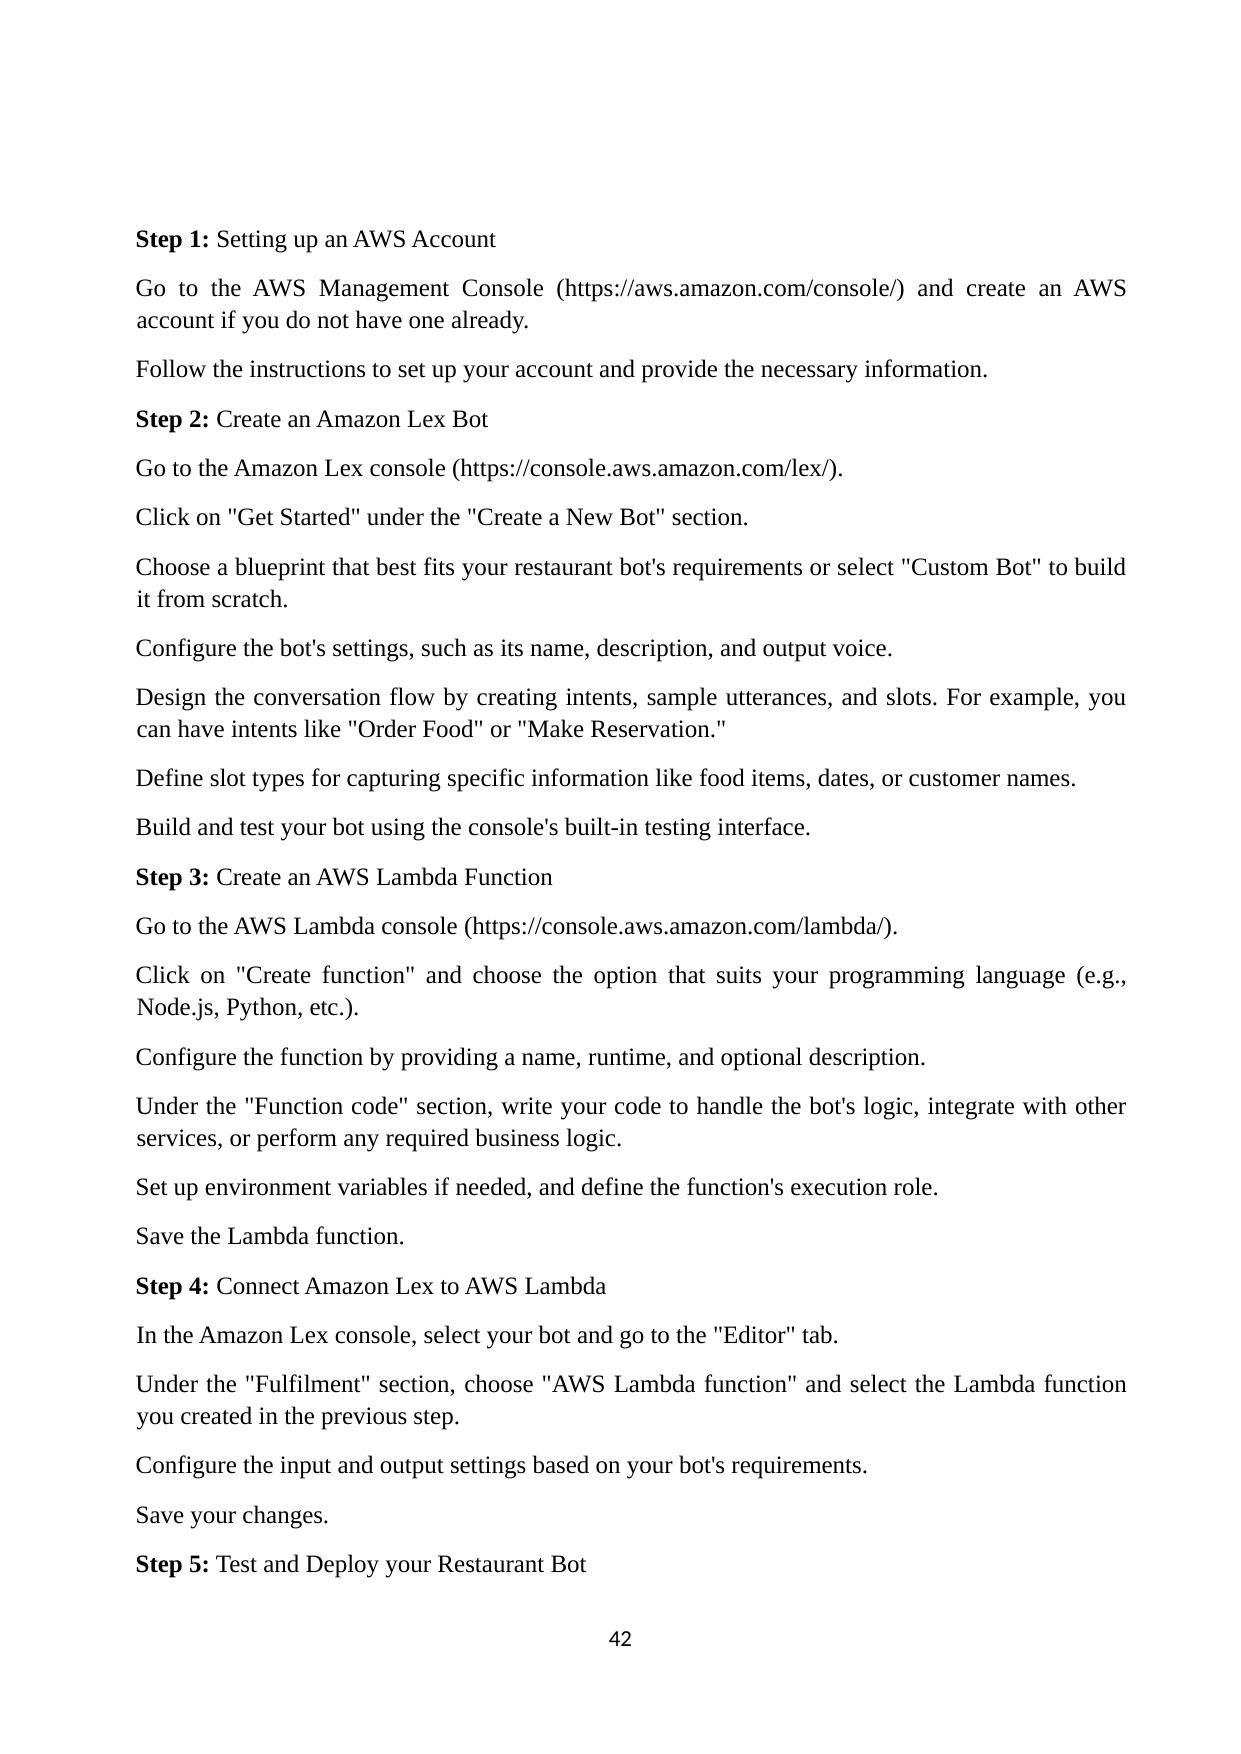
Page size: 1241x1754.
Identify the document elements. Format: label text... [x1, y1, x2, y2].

text Step 3: Create an AWS Lambda Function [135, 862, 1128, 890]
text Define slot types for capturing specific information like food items, dates, or customer names. [135, 763, 1128, 792]
text Design the conversation flow by creating intents, sample utterances, and slots. For example, you can have intents like "Order Food" or "Make Reservation." [135, 682, 1128, 743]
text Configure the function by providing a name, runtime, and optional description. [135, 1042, 1128, 1070]
text Step 2: Create an Amazon Lex Bot [135, 404, 1128, 433]
text Build and test your bot using the console's built-in testing interface. [135, 812, 1128, 841]
text Step 5: Test and Deploy your Restaurant Bot [135, 1549, 1128, 1578]
text Save your changes. [135, 1500, 1128, 1529]
text Under the "Fulfilment" section, choose "AWS Lambda function" and select the Lambda function you created in the previous step. [135, 1369, 1128, 1430]
text Go to the AWS Management Console (https://aws.amazon.com/console/) and create an AWS account if you do not have one already. [135, 273, 1128, 334]
text Step 1: Setting up an AWS Account [135, 224, 1128, 253]
text Set up environment variables if needed, and define the function's execution role. [135, 1172, 1128, 1201]
text Go to the Amazon Lex console (https://console.aws.amazon.com/lex/). [135, 453, 1128, 482]
text Configure the input and output settings based on your bot's requirements. [135, 1451, 1128, 1479]
text In the Amazon Lex console, select your bot and go to the "Editor" tab. [111, 1320, 1128, 1349]
text Go to the AWS Lambda console (https://console.aws.amazon.com/lambda/). [135, 911, 1128, 940]
text Configure the bot's settings, such as its name, description, and output voice. [135, 633, 1128, 661]
text Choose a blueprint that best fits your restaurant bot's requirements or select "Custom Bot" to build it from scratch. [135, 552, 1128, 613]
text Click on "Get Started" under the "Create a New Bot" section. [135, 502, 1128, 531]
text Click on "Create function" and choose the option that suits your programming language (e.g., Node.js, Python, etc.). [135, 961, 1128, 1021]
text Save the Lambda function. [135, 1221, 1128, 1250]
text Follow the instructions to set up your account and provide the necessary information. [135, 354, 1128, 383]
text Under the "Function code" section, write your code to handle the bot's logic, integrate with other services, or perform any required business logic. [135, 1091, 1128, 1152]
text Step 4: Connect Amazon Lex to AWS Lambda [135, 1271, 1128, 1299]
